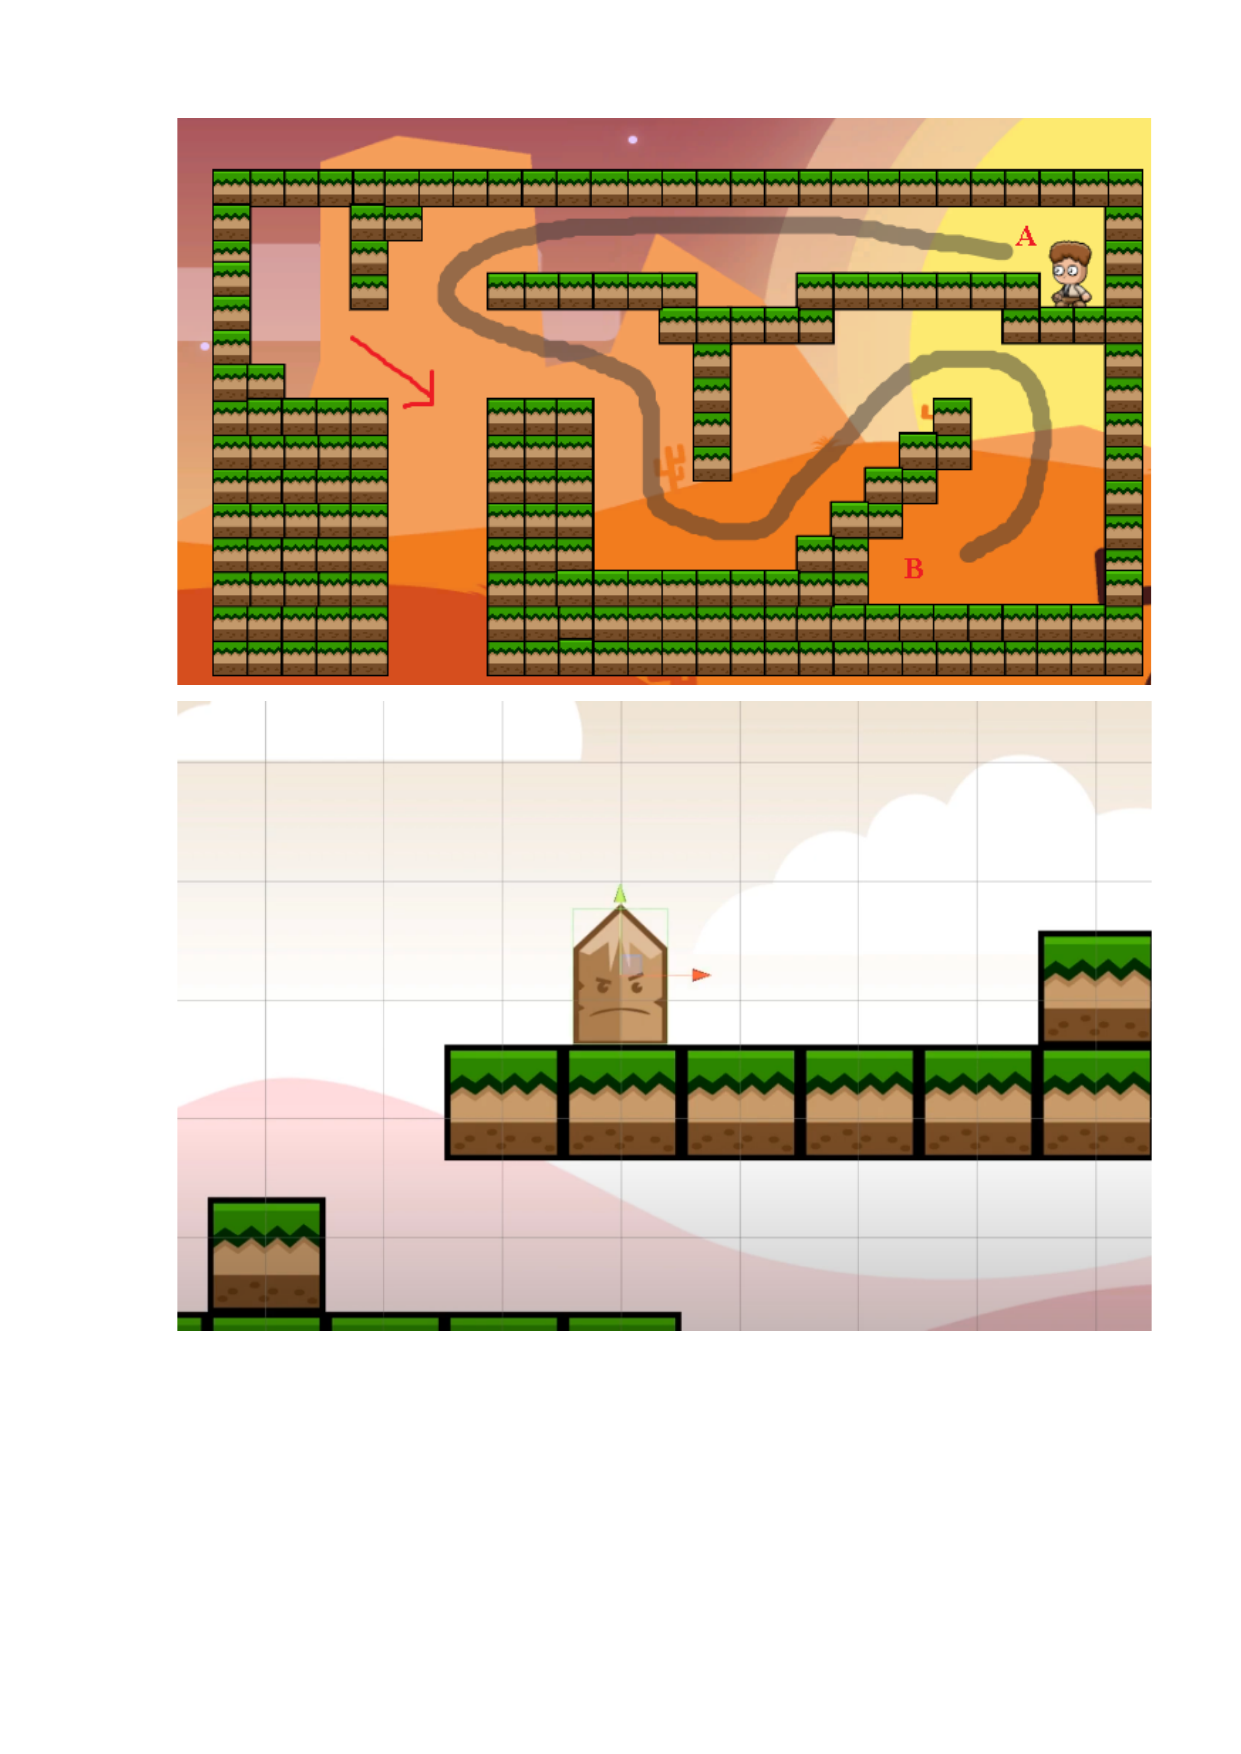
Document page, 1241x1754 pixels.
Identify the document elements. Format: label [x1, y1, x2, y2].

picture [177, 118, 1152, 685]
picture [177, 701, 1152, 1331]
